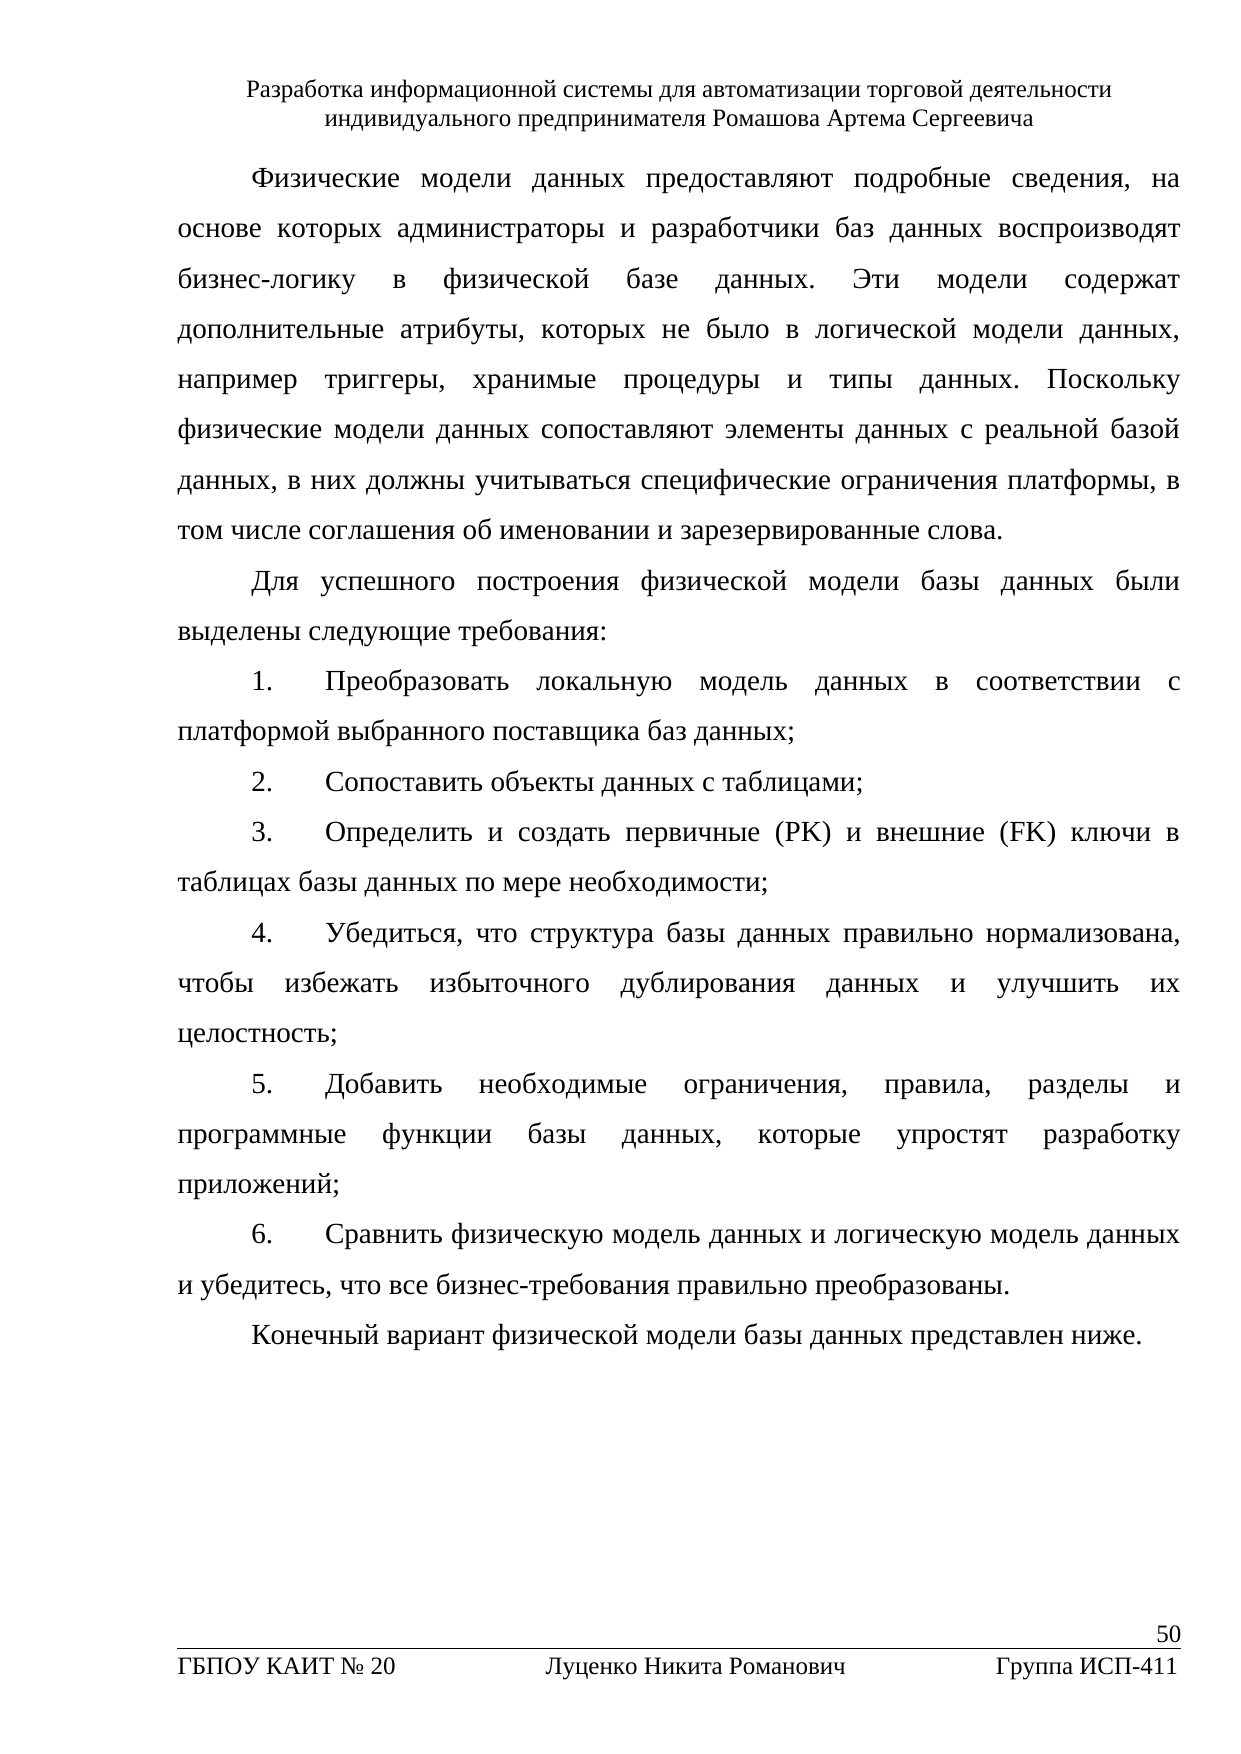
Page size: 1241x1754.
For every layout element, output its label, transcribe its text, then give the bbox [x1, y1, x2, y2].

list Сопоставить объекты данных с таблицами; [177, 764, 1181, 797]
list Добавить необходимые ограничения, правила, разделы и программные функции базы данных, которые упростят разработку приложений; [177, 1066, 1181, 1200]
list Преобразовать локальную модель данных в соответствии с платформой выбранного поставщика баз данных; [177, 663, 1181, 747]
list Сравнить физическую модель данных и логическую модель данных и убедитесь, что все бизнес-требования правильно преобразованы. [177, 1217, 1181, 1301]
text Физические модели данных предоставляют подробные сведения, на основе которых администраторы и разработчики баз данных воспроизводят бизнес-логику в физической базе данных. Эти модели содержат дополнительные атрибуты, которых не было в логической модели данных, например триггеры, хранимые процедуры и типы данных. Поскольку физические модели данных сопоставляют элементы данных с реальной базой данных, в них должны учитываться специфические ограничения платформы, в том числе соглашения об именовании и зарезервированные слова. [177, 160, 1181, 546]
list Убедиться, что структура базы данных правильно нормализована, чтобы избежать избыточного дублирования данных и улучшить их целостность; [177, 915, 1181, 1049]
text Для успешного построения физической модели базы данных были выделены следующие требования: [177, 563, 1181, 646]
text Конечный вариант физической модели базы данных представлен ниже. [177, 1317, 1181, 1351]
list Определить и создать первичные (PK) и внешние (FK) ключи в таблицах базы данных по мере необходимости; [177, 814, 1181, 898]
